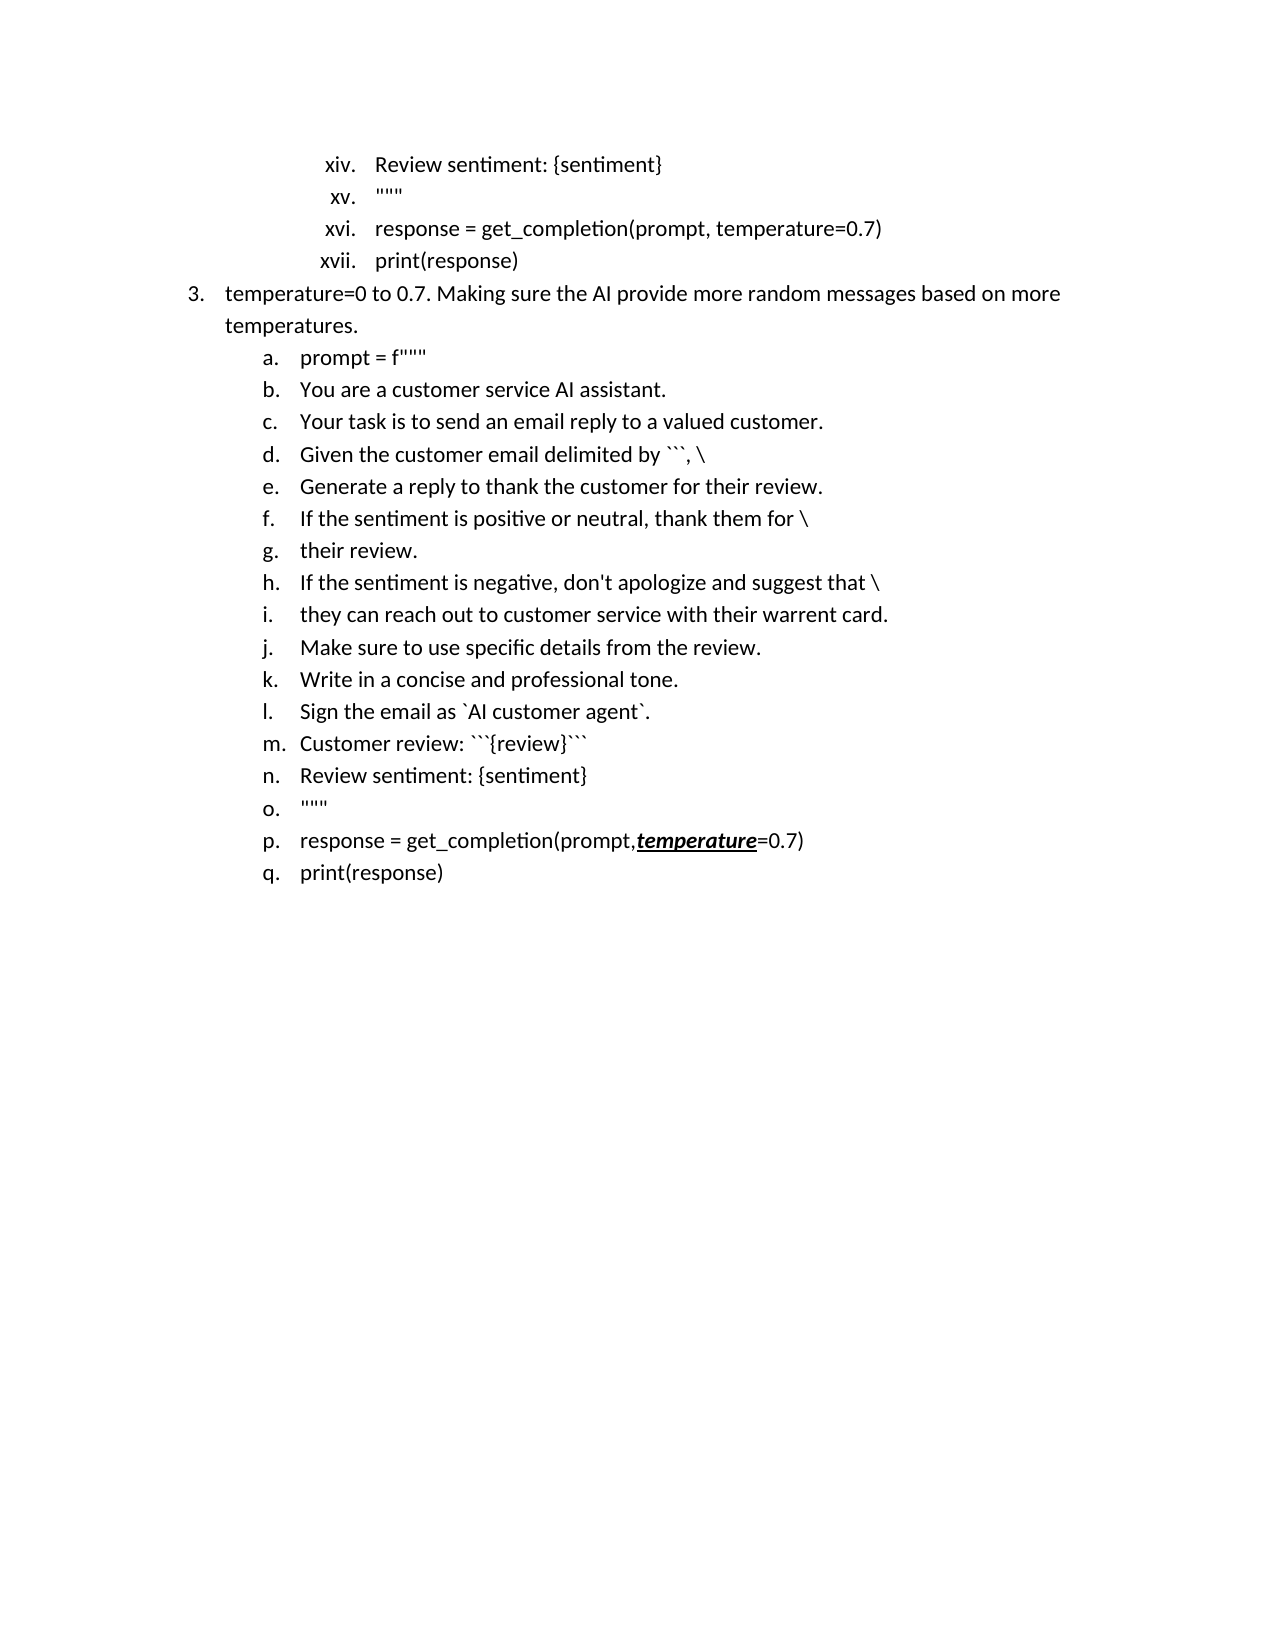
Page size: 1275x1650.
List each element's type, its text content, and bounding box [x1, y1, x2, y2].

list print(response) [262, 858, 1125, 886]
list If the sentiment is negative, don't apologize and suggest that \ [262, 568, 1125, 596]
list Sign the email as `AI customer agent`. [262, 697, 1125, 725]
list Given the customer email delimited by ```, \ [262, 440, 1125, 468]
list """ [262, 794, 1125, 822]
list Your task is to send an email reply to a valued customer. [262, 407, 1125, 436]
list temperature=0 to 0.7. Making sure the AI provide more random messages based on more temperatures. [187, 279, 1125, 339]
list prompt = f""" [262, 343, 1125, 371]
list If the sentiment is positive or neutral, thank them for \ [262, 504, 1125, 532]
list Make sure to use specific details from the review. [262, 633, 1125, 661]
list Generate a reply to thank the customer for their review. [262, 472, 1125, 500]
list Review sentiment: {sentiment} [356, 150, 1125, 178]
list You are a customer service AI assistant. [262, 375, 1125, 403]
list their review. [262, 536, 1125, 564]
list Write in a concise and professional tone. [262, 665, 1125, 693]
list response = get_completion(prompt,temperature=0.7) [262, 826, 1125, 854]
list print(response) [356, 247, 1125, 274]
list they can reach out to customer service with their warrent card. [262, 601, 1125, 629]
list """ [356, 182, 1125, 210]
list Customer review: ```{review}``` [262, 729, 1125, 757]
list response = get_completion(prompt, temperature=0.7) [356, 214, 1125, 242]
list Review sentiment: {sentiment} [262, 762, 1125, 789]
